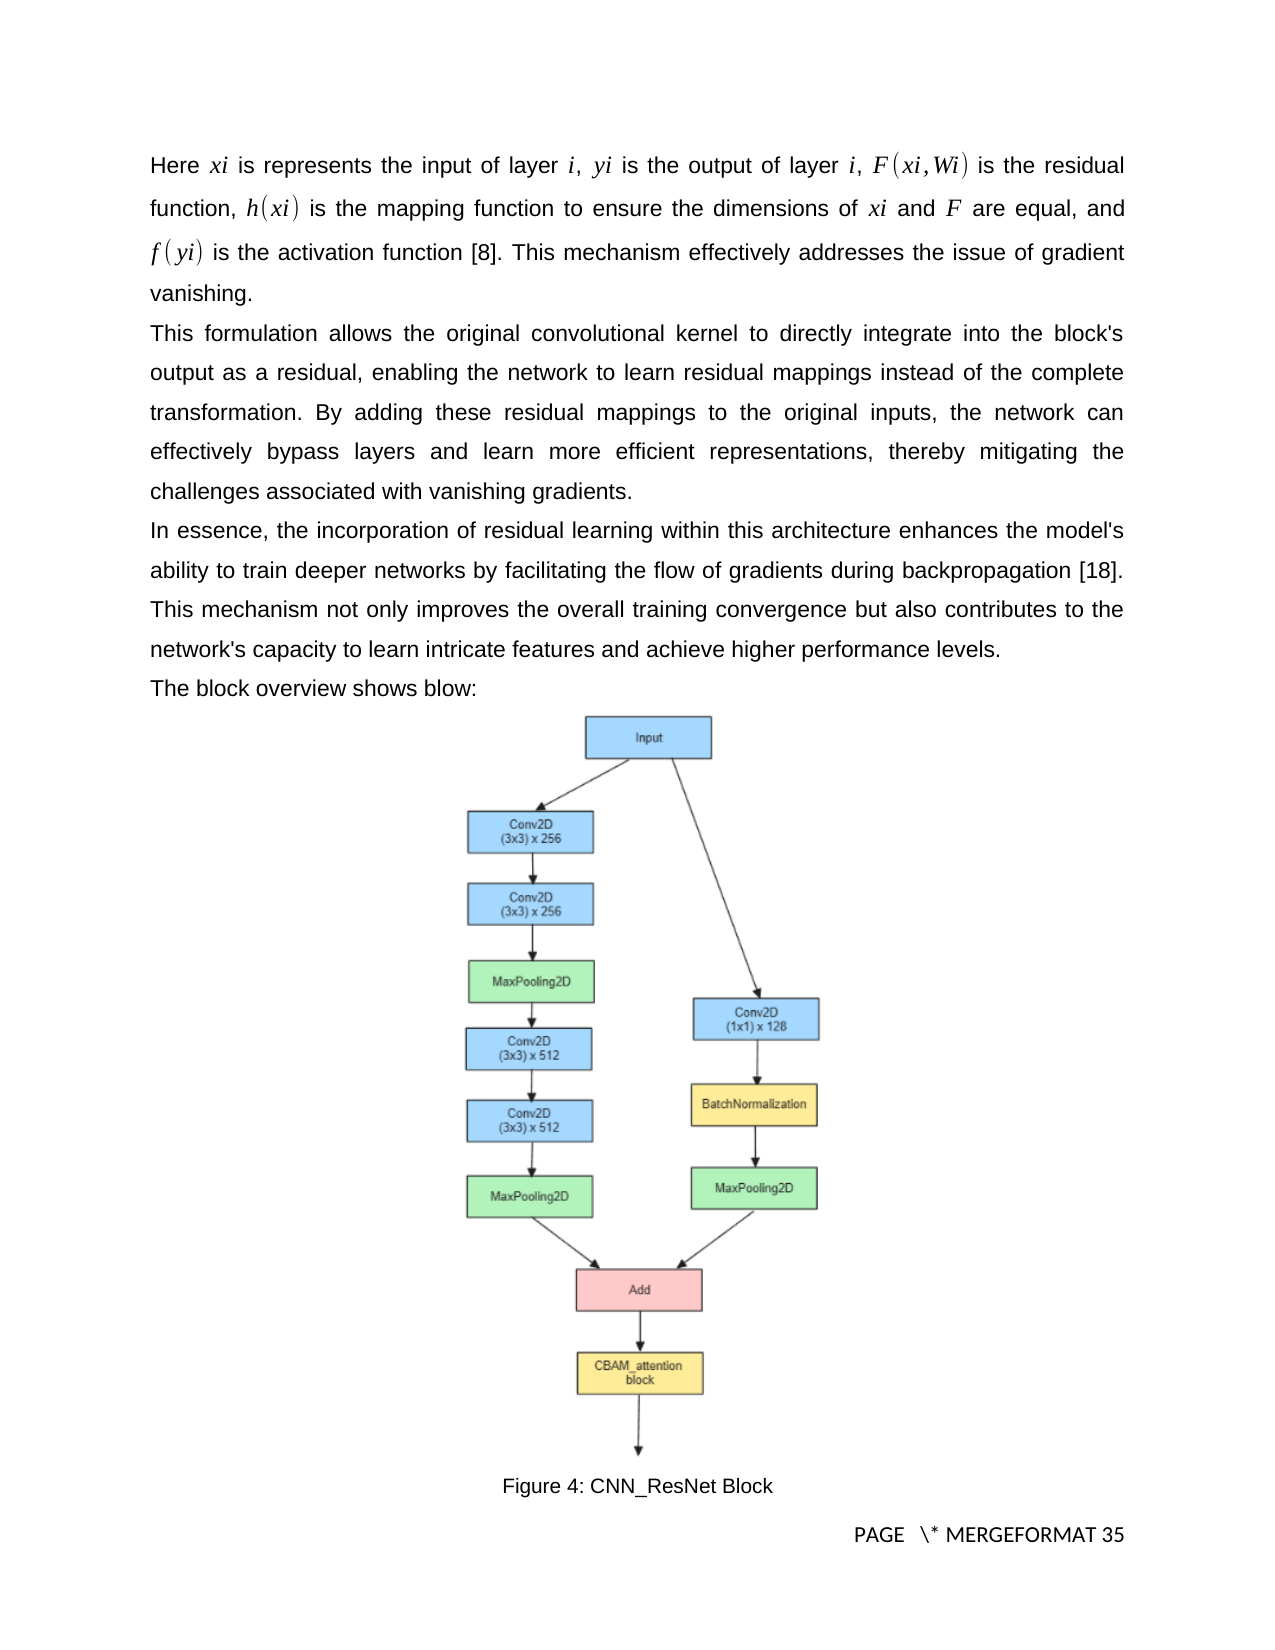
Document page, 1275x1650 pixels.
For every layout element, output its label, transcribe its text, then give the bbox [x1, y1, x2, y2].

text This formulation allows the original convolutional kernel to directly integrate into the block's output as a residual, enabling the network to learn residual mappings instead of the complete transformation. By adding these residual mappings to the original inputs, the network can effectively bypass layers and learn more efficient representations, thereby mitigating the challenges associated with vanishing gradients. [150, 320, 1125, 504]
text The block overview shows blow: [150, 675, 1125, 701]
text Figure 4: CNN_ResNet Block [150, 1474, 1125, 1498]
text In essence, the incorporation of residual learning within this architecture enhances the model's ability to train deeper networks by facilitating the flow of gradients during backpropagation [18]. This mechanism not only improves the overall training convergence but also contributes to the network's capacity to learn intricate features and achieve higher performance levels. [150, 517, 1125, 662]
picture [441, 714, 834, 1461]
text Here is represents the input of layer , is the output of layer , is the residual function, is the mapping function to ensure the dimensions of and are equal, and is the activation function [8]. This mechanism effectively addresses the issue of gradient vanishing. [150, 150, 1125, 307]
